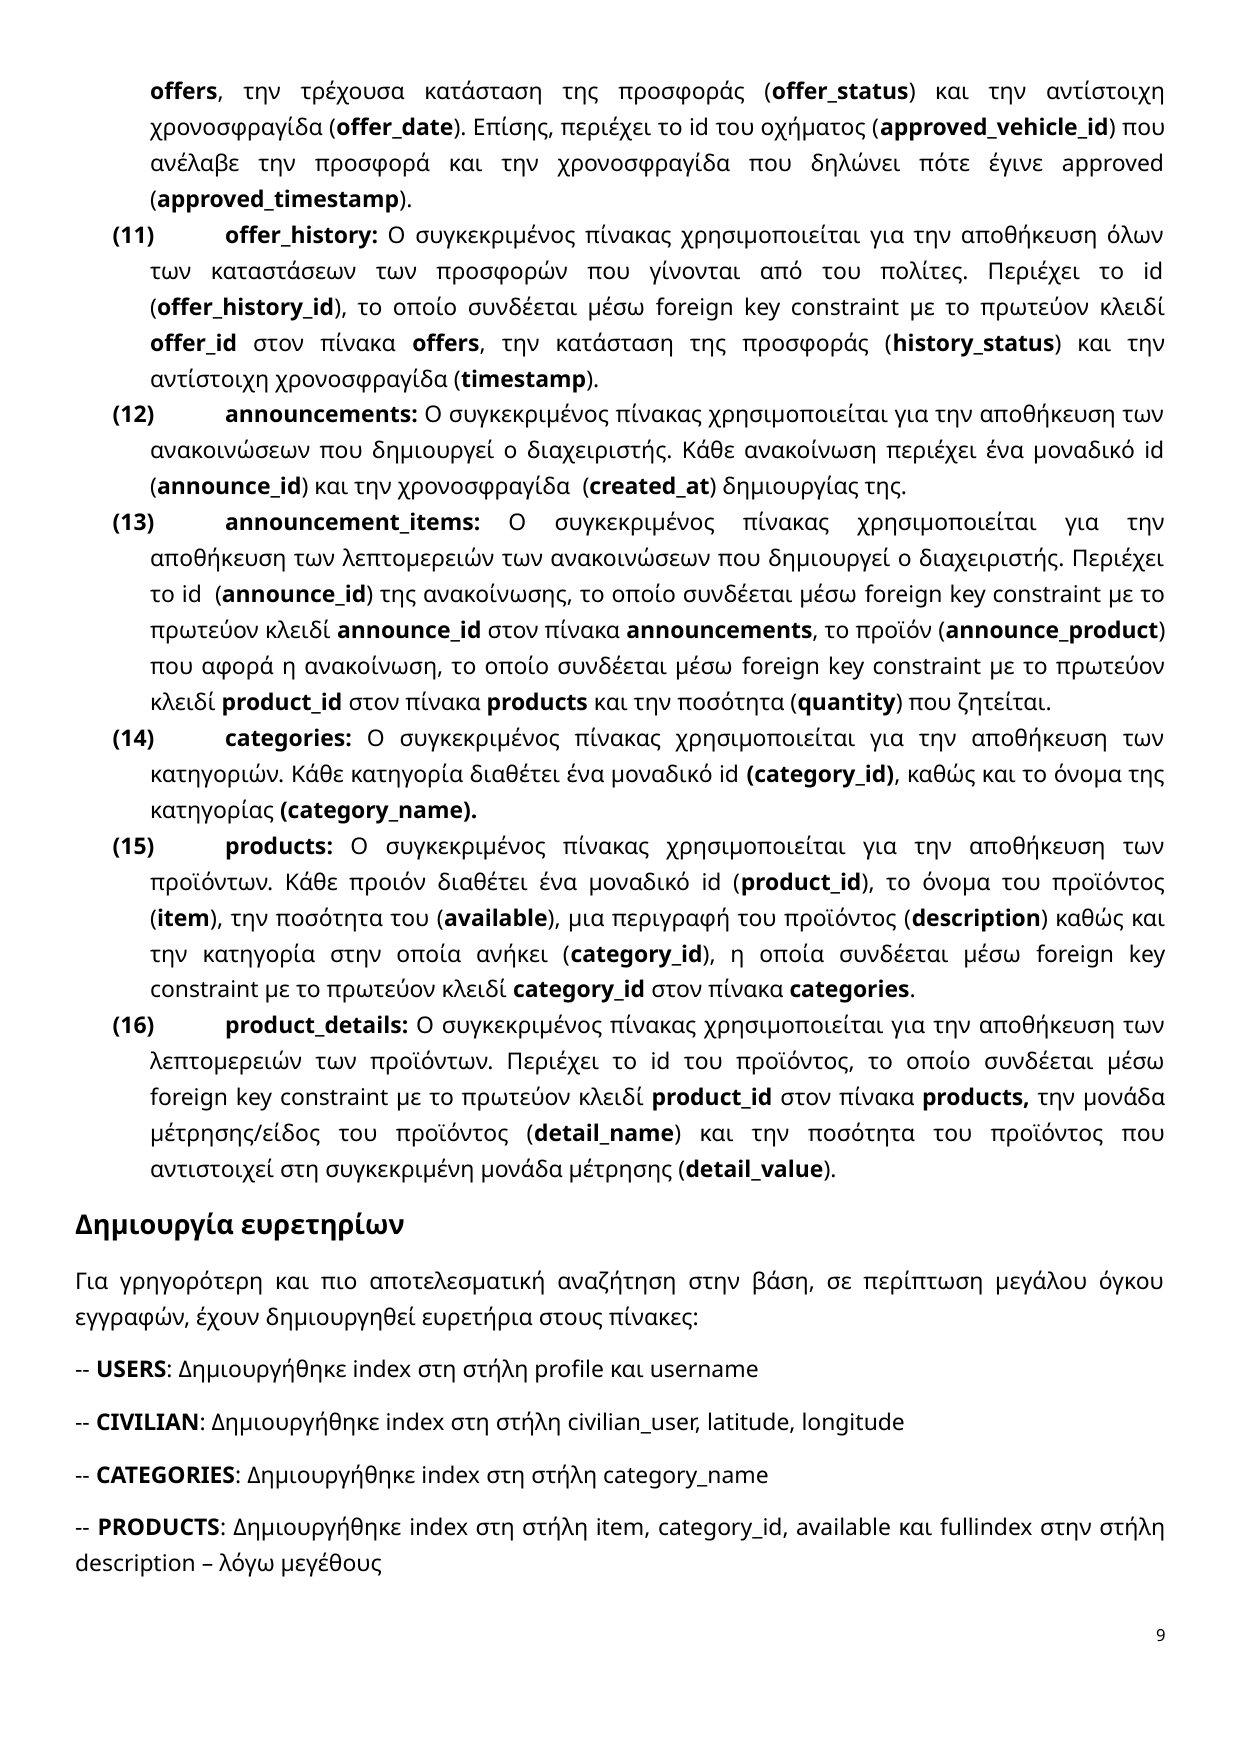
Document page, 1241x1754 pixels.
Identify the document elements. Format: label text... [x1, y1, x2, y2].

list product_details: Ο συγκεκριμένος πίνακας χρησιμοποιείται για την αποθήκευση των λεπτομερειών των προϊόντων. Περιέχει το id του προϊόντος, το οποίο συνδέεται μέσω foreign key constraint με το πρωτεύον κλειδί product_id στον πίνακα products, την μονάδα μέτρησης/είδος του προϊόντος (detail_name) και την ποσότητα του προϊόντος που αντιστοιχεί στη συγκεκριμένη μονάδα μέτρησης (detail_value). [112, 1009, 1165, 1184]
list announcements: Ο συγκεκριμένος πίνακας χρησιμοποιείται για την αποθήκευση των ανακοινώσεων που δημιουργεί ο διαχειριστής. Κάθε ανακοίνωση περιέχει ένα μοναδικό id (announce_id) και την χρονοσφραγίδα (created_at) δημιουργίας της. [112, 398, 1165, 502]
text -- CIVILIAN: Δημιουργήθηκε index στη στήλη civilian_user, latitude, longitude [75, 1406, 1165, 1437]
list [112, 75, 1165, 214]
text -- USERS: Δημιουργήθηκε index στη στήλη profile και username [75, 1353, 1165, 1384]
list categories: Ο συγκεκριμένος πίνακας χρησιμοποιείται για την αποθήκευση των κατηγοριών. Κάθε κατηγορία διαθέτει ένα μοναδικό id (category_id), καθώς και το όνομα της κατηγορίας (category_name). [112, 722, 1165, 825]
text Για γρηγορότερη και πιο αποτελεσματική αναζήτηση στην βάση, σε περίπτωση μεγάλου όγκου εγγραφών, έχουν δημιουργηθεί ευρετήρια στους πίνακες: [75, 1265, 1165, 1332]
text Δημιουργία ευρετηρίων [75, 1206, 1165, 1243]
list offer_history: Ο συγκεκριμένος πίνακας χρησιμοποιείται για την αποθήκευση όλων των καταστάσεων των προσφορών που γίνονται από του πολίτες. Περιέχει το id (offer_history_id), το οποίο συνδέεται μέσω foreign key constraint με το πρωτεύον κλειδί offer_id στον πίνακα offers, την κατάσταση της προσφοράς (history_status) και την αντίστοιχη χρονοσφραγίδα (timestamp). [112, 219, 1165, 394]
list announcement_items: Ο συγκεκριμένος πίνακας χρησιμοποιείται για την αποθήκευση των λεπτομερειών των ανακοινώσεων που δημιουργεί ο διαχειριστής. Περιέχει το id (announce_id) της ανακοίνωσης, το οποίο συνδέεται μέσω foreign key constraint με το πρωτεύον κλειδί announce_id στον πίνακα announcements, το προϊόν (announce_product) που αφορά η ανακοίνωση, το οποίο συνδέεται μέσω foreign key constraint με το πρωτεύον κλειδί product_id στον πίνακα products και την ποσότητα (quantity) που ζητείται. [112, 506, 1165, 717]
list products: Ο συγκεκριμένος πίνακας χρησιμοποιείται για την αποθήκευση των προϊόντων. Κάθε προιόν διαθέτει ένα μοναδικό id (product_id), το όνομα του προϊόντος (item), την ποσότητα του (available), μια περιγραφή του προϊόντος (description) καθώς και την κατηγορία στην οποία ανήκει (category_id), η οποία συνδέεται μέσω foreign key constraint με το πρωτεύον κλειδί category_id στον πίνακα categories. [112, 830, 1165, 1005]
text -- PRODUCTS: Δημιουργήθηκε index στη στήλη item, category_id, available και fullindex στην στήλη description – λόγω μεγέθους [75, 1511, 1165, 1578]
text -- CATEGORIES: Δημιουργήθηκε index στη στήλη category_name [75, 1458, 1165, 1490]
